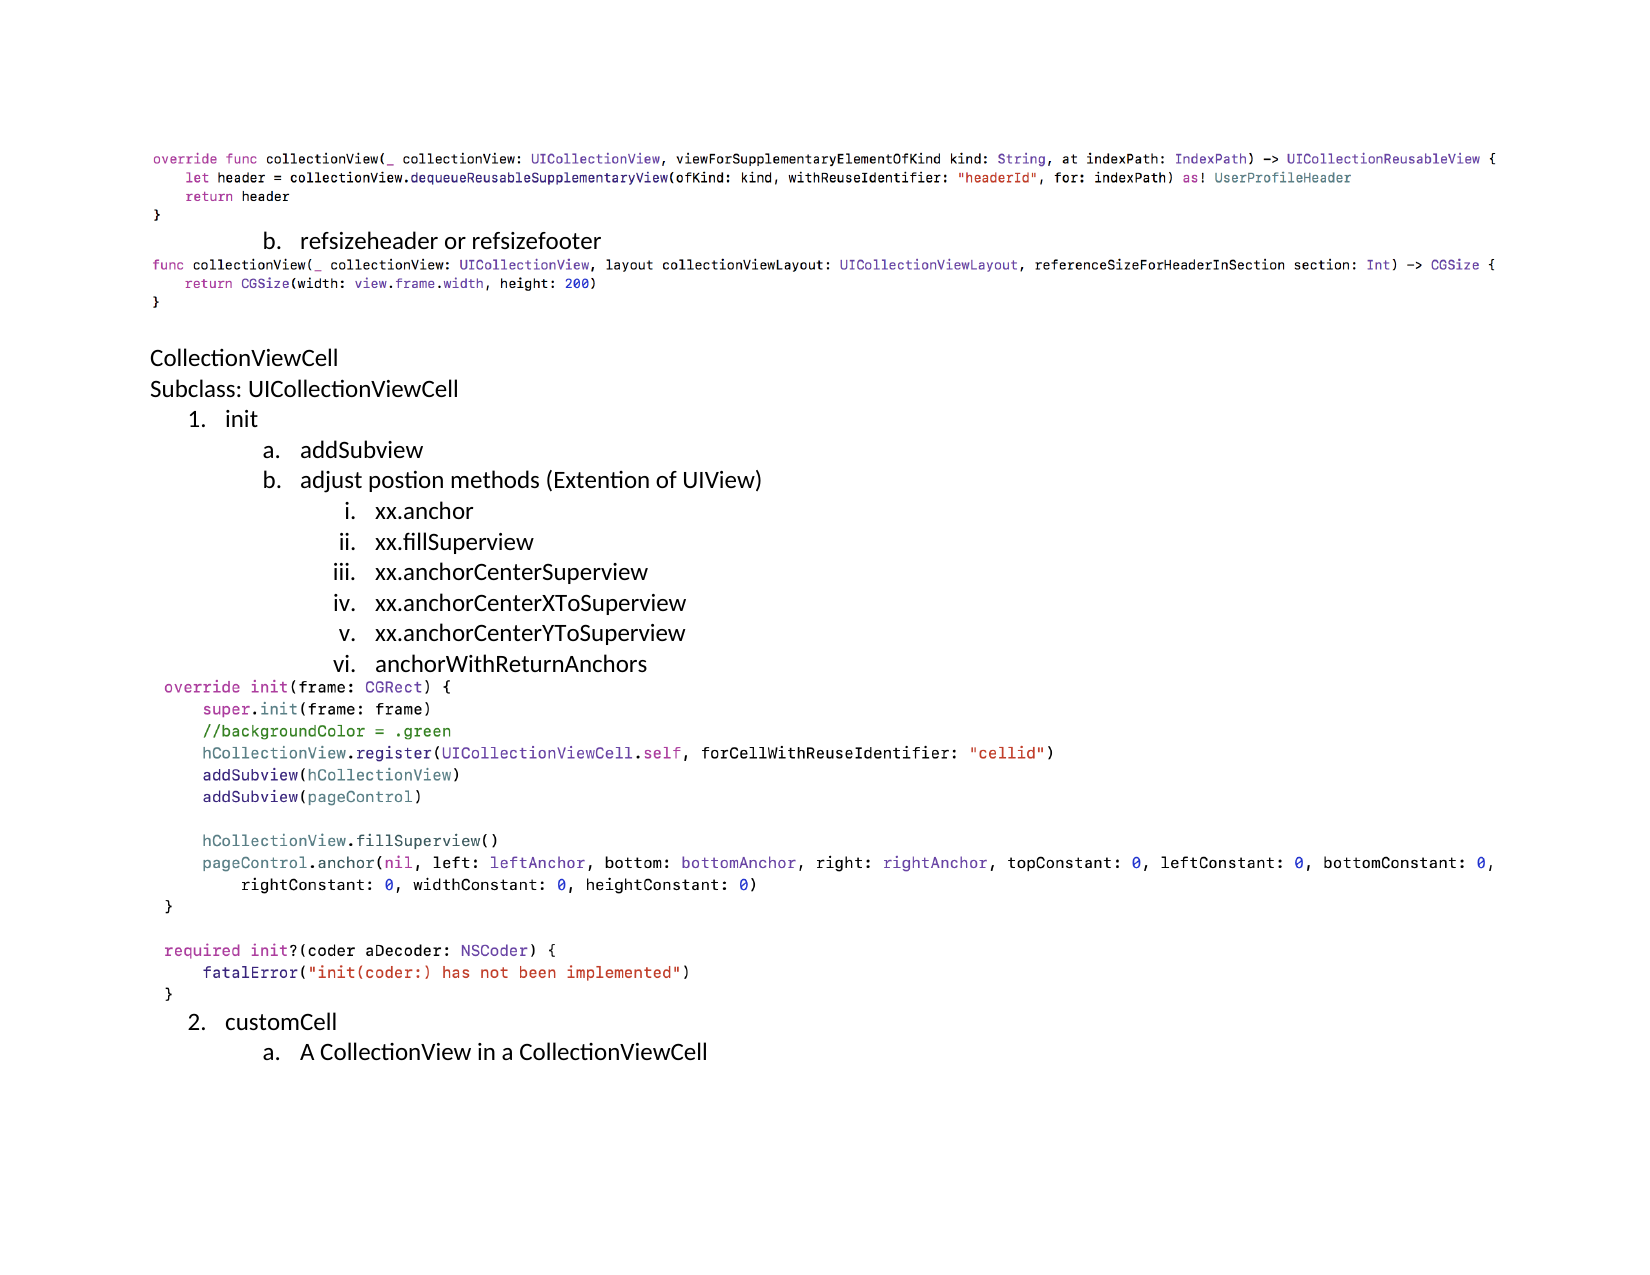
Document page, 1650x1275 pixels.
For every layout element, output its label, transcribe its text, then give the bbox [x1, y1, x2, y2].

list anchorWithReturnAnchors [356, 648, 1500, 678]
list xx.fillSuperview [356, 526, 1500, 556]
picture [150, 678, 1500, 1006]
list refsizeheader or refsizefooter [262, 225, 1500, 255]
list xx.anchor [356, 495, 1500, 526]
text Subclass: UICollectionViewCell [150, 373, 1500, 403]
text CollectionViewCell [150, 342, 1500, 373]
list xx.anchorCenterSuperview [356, 556, 1500, 587]
list xx.anchorCenterYToSuperview [356, 617, 1500, 648]
list customCell [187, 1006, 1500, 1037]
list adjust postion methods (Extention of UIView) [262, 464, 1500, 495]
list addSubview [262, 434, 1500, 464]
picture [150, 150, 1500, 225]
list A CollectionView in a CollectionViewCell [262, 1037, 1500, 1067]
list xx.anchorCenterXToSuperview [356, 587, 1500, 617]
picture [150, 255, 1500, 312]
list init [187, 403, 1500, 434]
